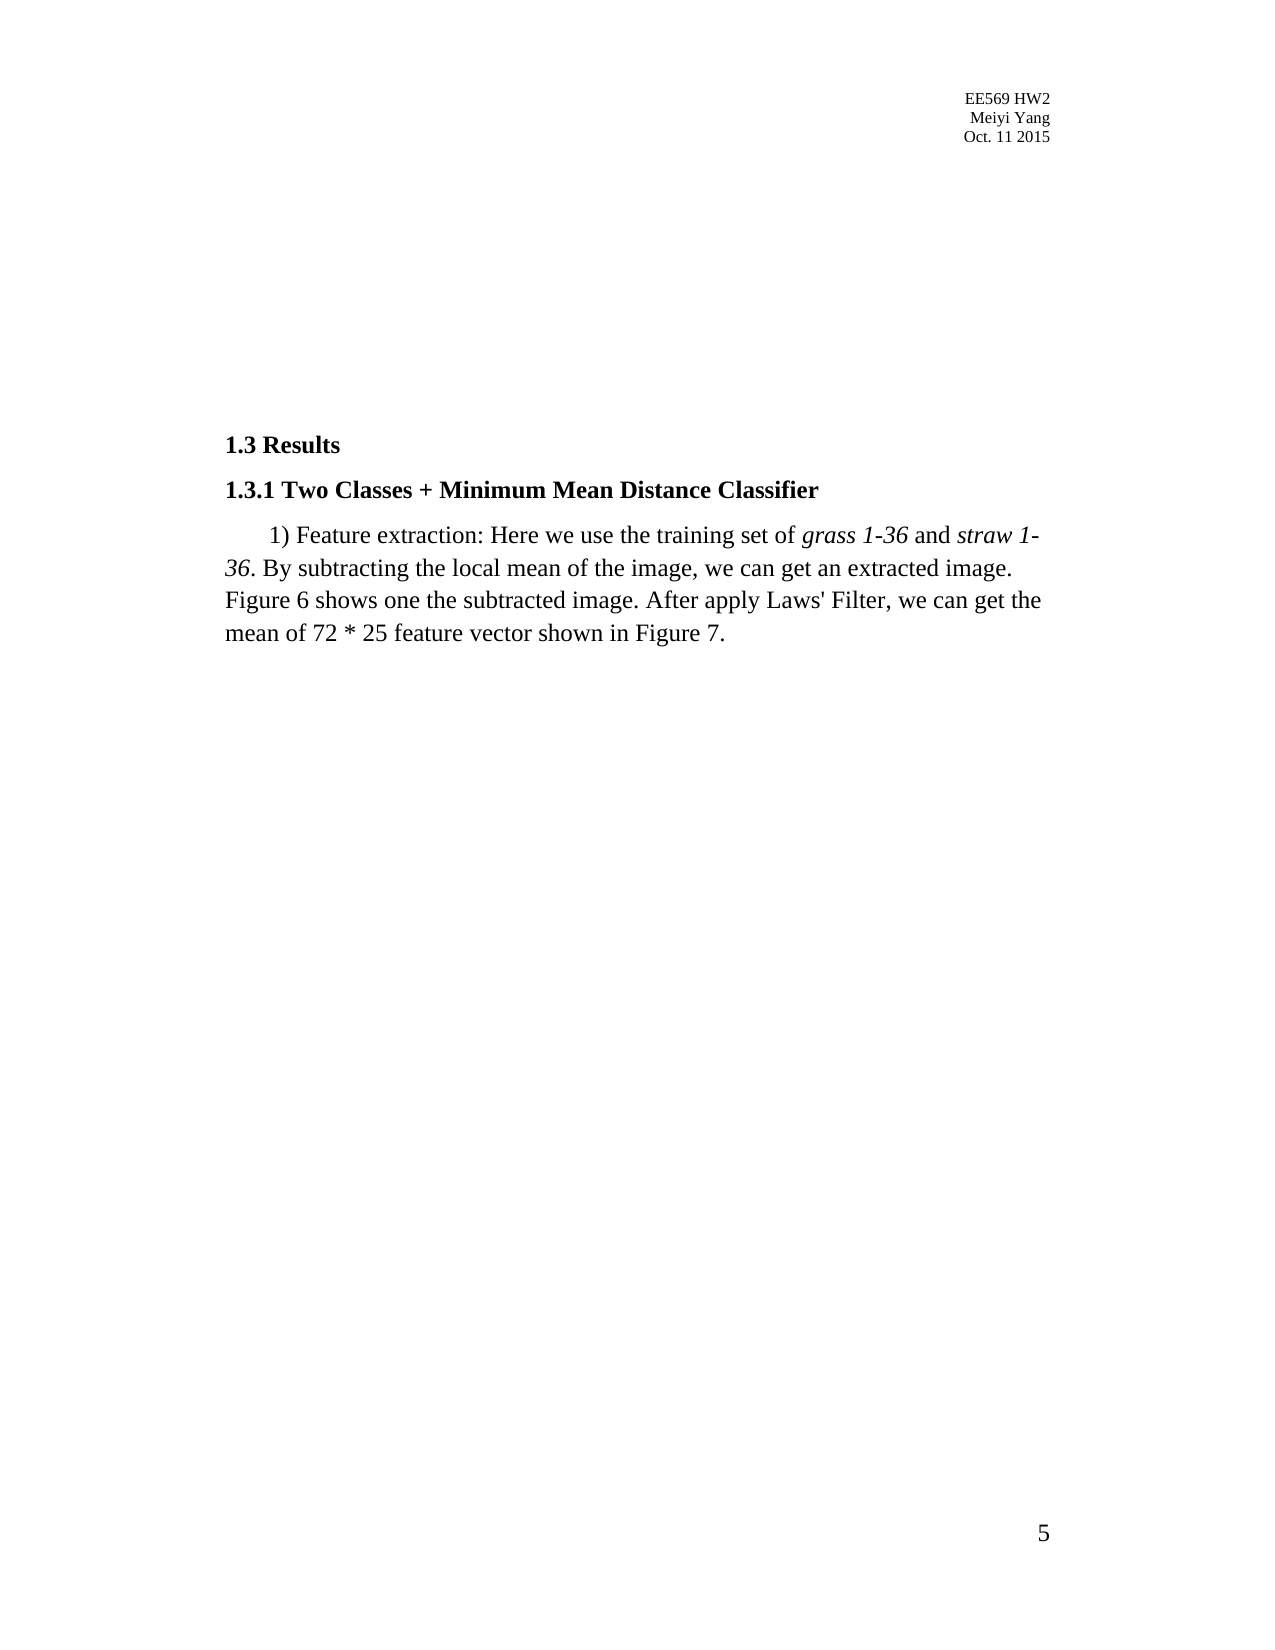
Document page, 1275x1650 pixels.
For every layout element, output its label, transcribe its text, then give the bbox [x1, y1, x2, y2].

text 1.3.1 Two Classes + Minimum Mean Distance Classifier [225, 474, 1050, 506]
text 1) Feature extraction: Here we use the training set of grass 1-36 and straw 1- 36. By subtracting the local mean of the image, we can get an extracted image. Figure 6 shows one the subtracted image. After apply Laws' Filter, we can get the mean of 72 * 25 feature vector shown in Figure 7. [225, 519, 1050, 649]
text 1.3 Results [225, 429, 1050, 461]
